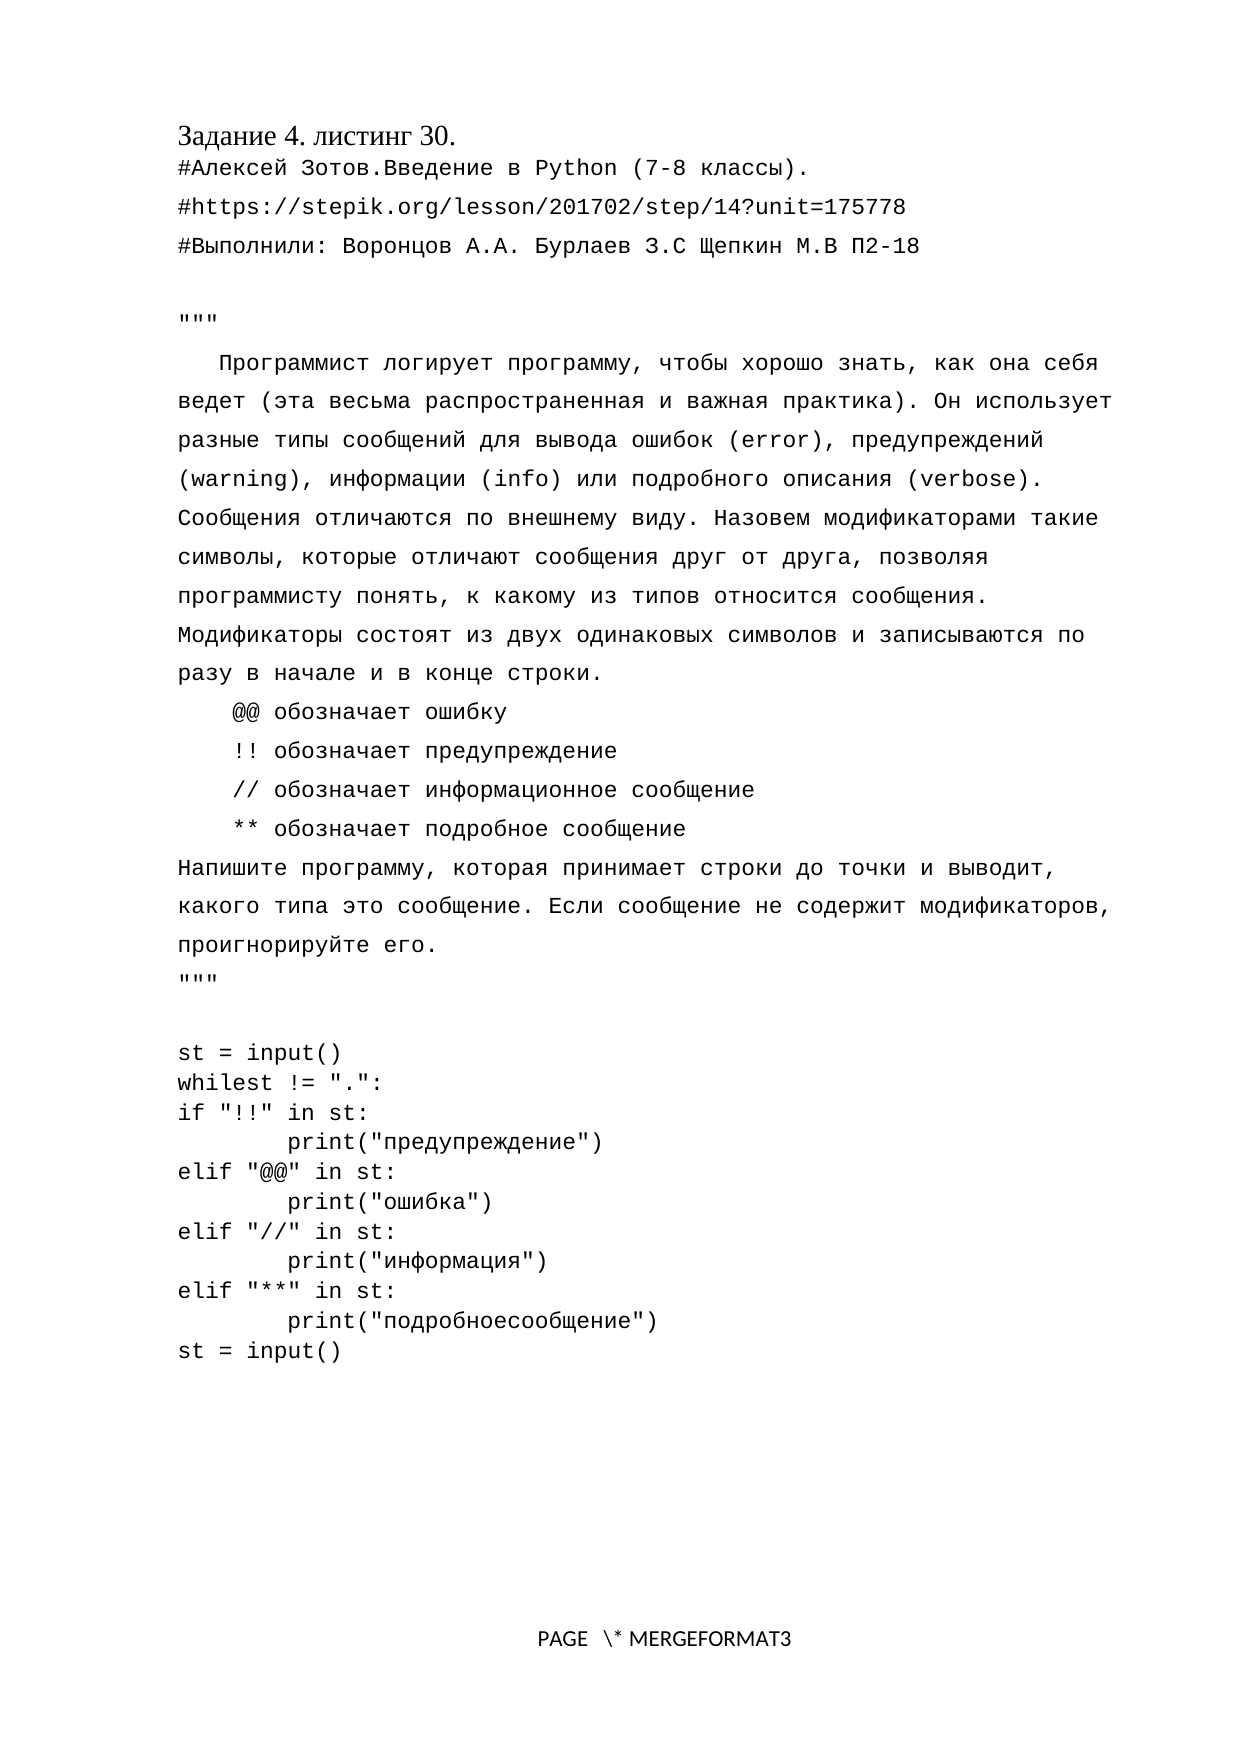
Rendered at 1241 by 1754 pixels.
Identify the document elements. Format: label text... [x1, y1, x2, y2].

text Задание 4. листинг 30. [177, 118, 1152, 152]
text @@ обозначает ошибку [177, 701, 1152, 727]
text if "!!" in st: [177, 1101, 1152, 1127]
text #https://stepik.org/lesson/201702/step/14?unit=175778 [177, 196, 1152, 221]
text #Выполнили: Воронцов А.А. Бурлаев З.С Щепкин М.В П2-18 [177, 234, 1152, 260]
text elif "@@" in st: [177, 1160, 1152, 1186]
text Напишите программу, которая принимает строки до точки и выводит, какого типа это сообщение. Если сообщение не содержит модификаторов, проигнорируйте его. [177, 856, 1152, 960]
text """ [177, 312, 1152, 338]
text """ [177, 973, 1152, 998]
text print("предупреждение") [177, 1131, 1152, 1157]
text ** обозначает подробное сообщение [177, 817, 1152, 843]
text print("информация") [177, 1250, 1152, 1276]
text st = input() [177, 1041, 1152, 1067]
text Программист логирует программу, чтобы хорошо знать, как она себя ведет (эта весьма распространенная и важная практика). Он использует разные типы сообщений для вывода ошибок (error), предупреждений (warning), информации (info) или подробного описания (verbose). Сообщения отличаются по внешнему виду. Назовем модификаторами такие символы, которые отличают сообщения друг от друга, позволяя программисту понять, к какому из типов относится сообщения. Модификаторы состоят из двух одинаковых символов и записываются по разу в начале и в конце строки. [177, 351, 1152, 688]
text !! обозначает предупреждение [177, 739, 1152, 765]
text whilest != ".": [177, 1071, 1152, 1097]
text st = input() [177, 1339, 1152, 1365]
text elif "**" in st: [177, 1279, 1152, 1306]
text print("подробноесообщение") [177, 1309, 1152, 1335]
text elif "//" in st: [177, 1220, 1152, 1246]
text // обозначает информационное сообщение [177, 778, 1152, 804]
text #Алексей Зотов.Введение в Python (7-8 классы). [177, 157, 1152, 183]
text print("ошибка") [177, 1190, 1152, 1216]
